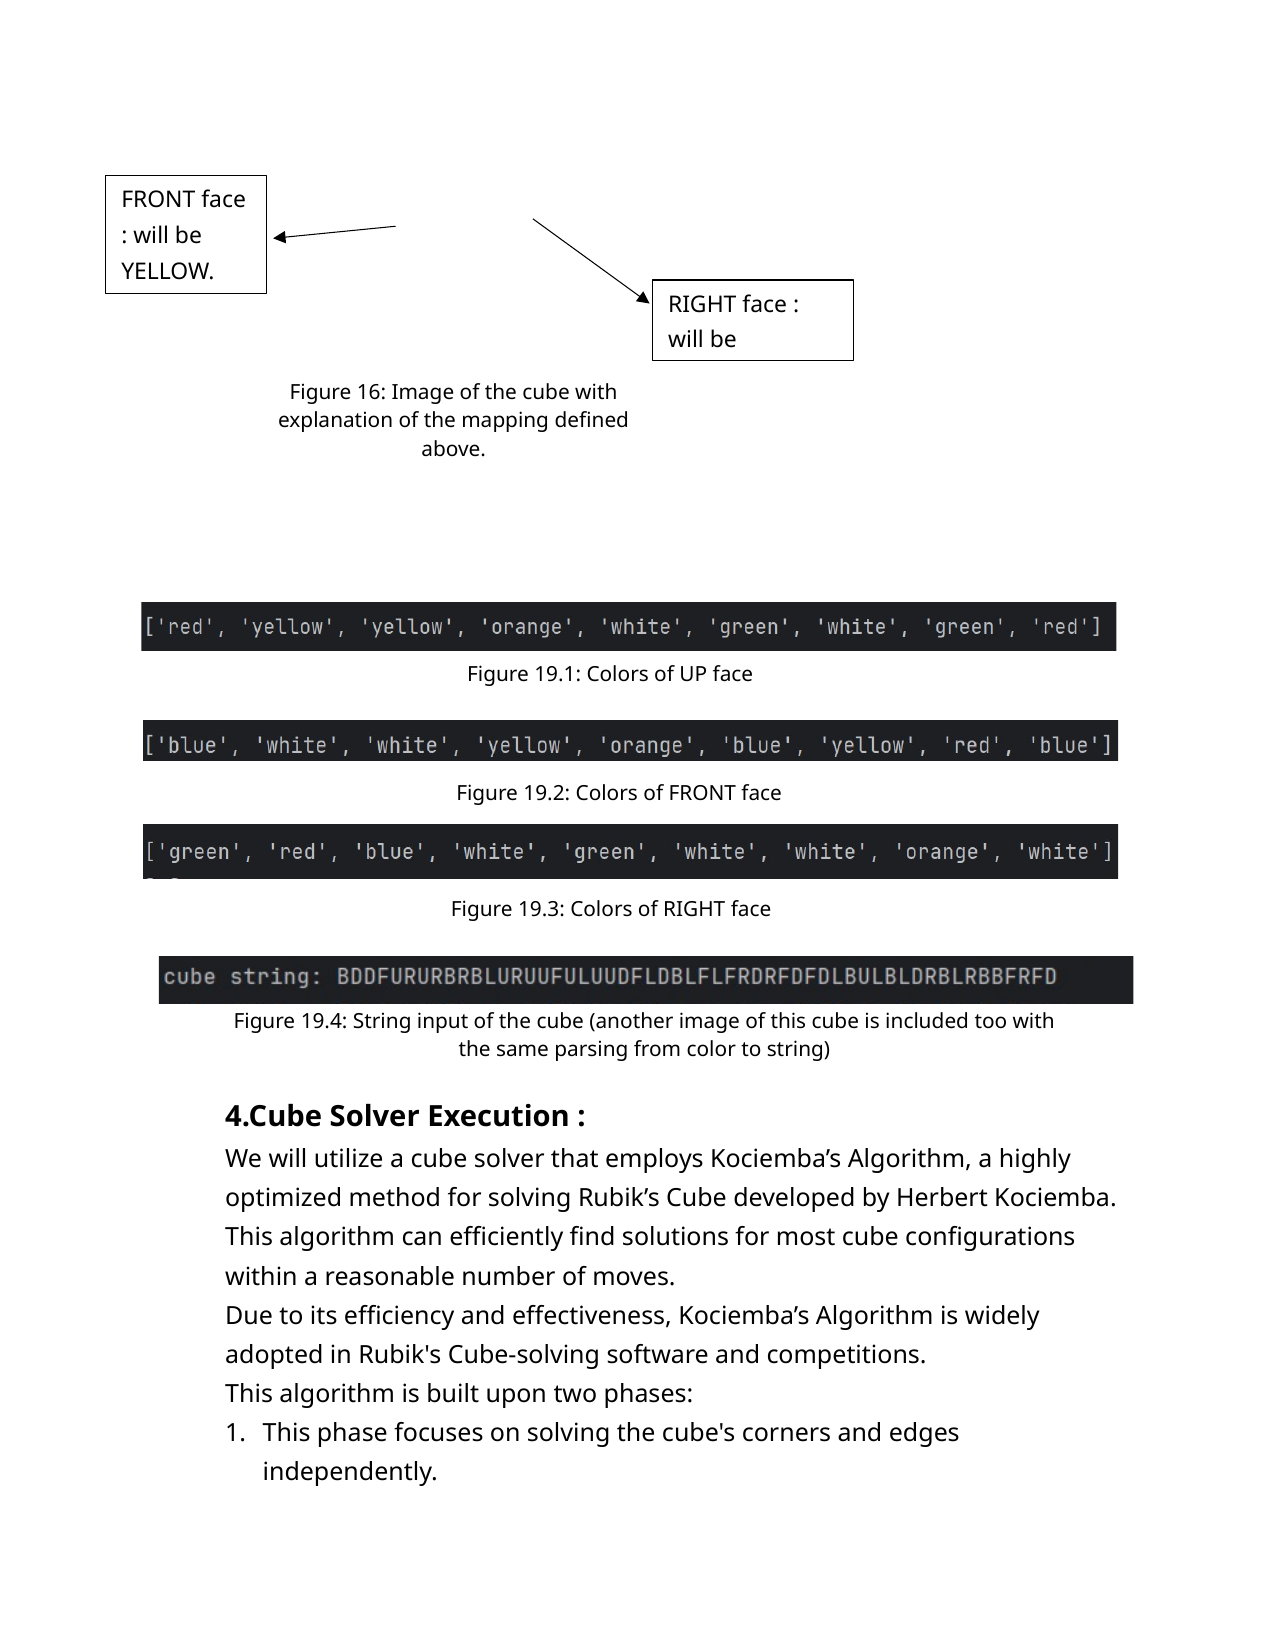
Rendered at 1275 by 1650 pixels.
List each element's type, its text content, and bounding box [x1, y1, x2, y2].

picture [158, 956, 1134, 1004]
picture [143, 720, 1119, 761]
list We will utilize a cube solver that employs Kociemba’s Algorithm, a highly optimized method for solving Rubik’s Cube developed by Herbert Kociemba. [225, 1141, 1125, 1214]
list Due to its efficiency and effectiveness, Kociemba’s Algorithm is widely adopted in Rubik's Cube-solving software and competitions. [225, 1297, 1125, 1371]
picture [141, 602, 1117, 651]
list This phase focuses on solving the cube's corners and edges independently. [225, 1415, 1125, 1488]
list This algorithm is built upon two phases: [225, 1376, 1125, 1410]
list This algorithm can efficiently find solutions for most cube configurations within a reasonable number of moves. [225, 1219, 1125, 1292]
list 4.Cube Solver Execution : [225, 1095, 1125, 1135]
picture [143, 824, 1119, 879]
